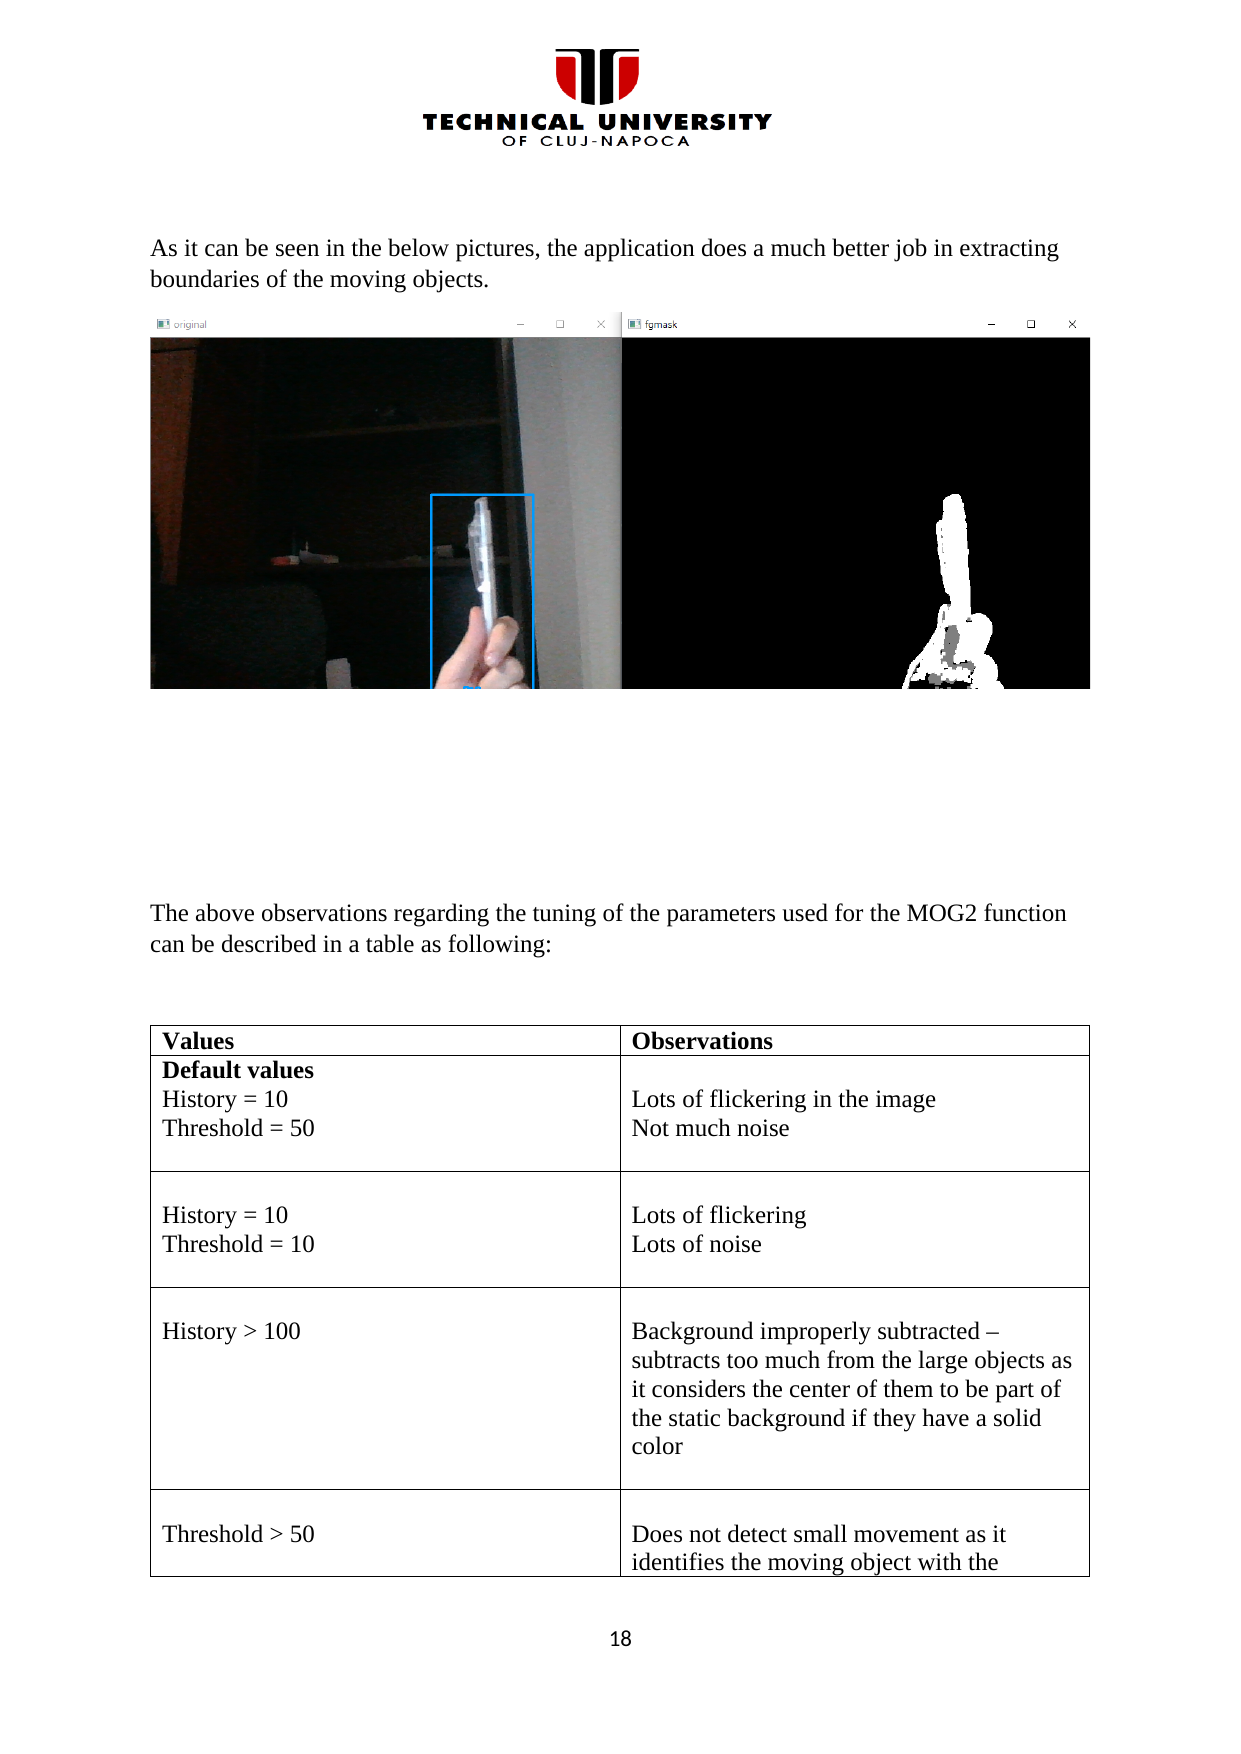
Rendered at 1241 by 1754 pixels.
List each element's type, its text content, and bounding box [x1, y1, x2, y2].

table_cell History = 10 Threshold = 10 [151, 1172, 620, 1287]
table_cell Threshold > 50 [151, 1490, 620, 1576]
table_cell Lots of flickering in the image Not much noise [621, 1056, 1089, 1171]
table_cell Default values History = 10 Threshold = 50 [151, 1056, 620, 1171]
text The above observations regarding the tuning of the parameters used for the MOG2 function can be described in a table as following: [150, 898, 1090, 958]
table_header Values [151, 1026, 620, 1054]
picture [418, 45, 772, 146]
picture [150, 312, 1091, 689]
table_cell History > 100 [151, 1288, 620, 1489]
text As it can be seen in the below pictures, the application does a much better job in extracting boundaries of the moving objects. [150, 233, 1090, 293]
table_cell Background improperly subtracted – subtracts too much from the large objects as it considers the center of them to be part of the static background if they have a solid color [621, 1288, 1089, 1489]
table_header Observations [621, 1026, 1089, 1054]
table_cell Does not detect small movement as it identifies the moving object with the background [621, 1490, 1089, 1576]
table_cell Lots of flickering Lots of noise [621, 1172, 1089, 1287]
